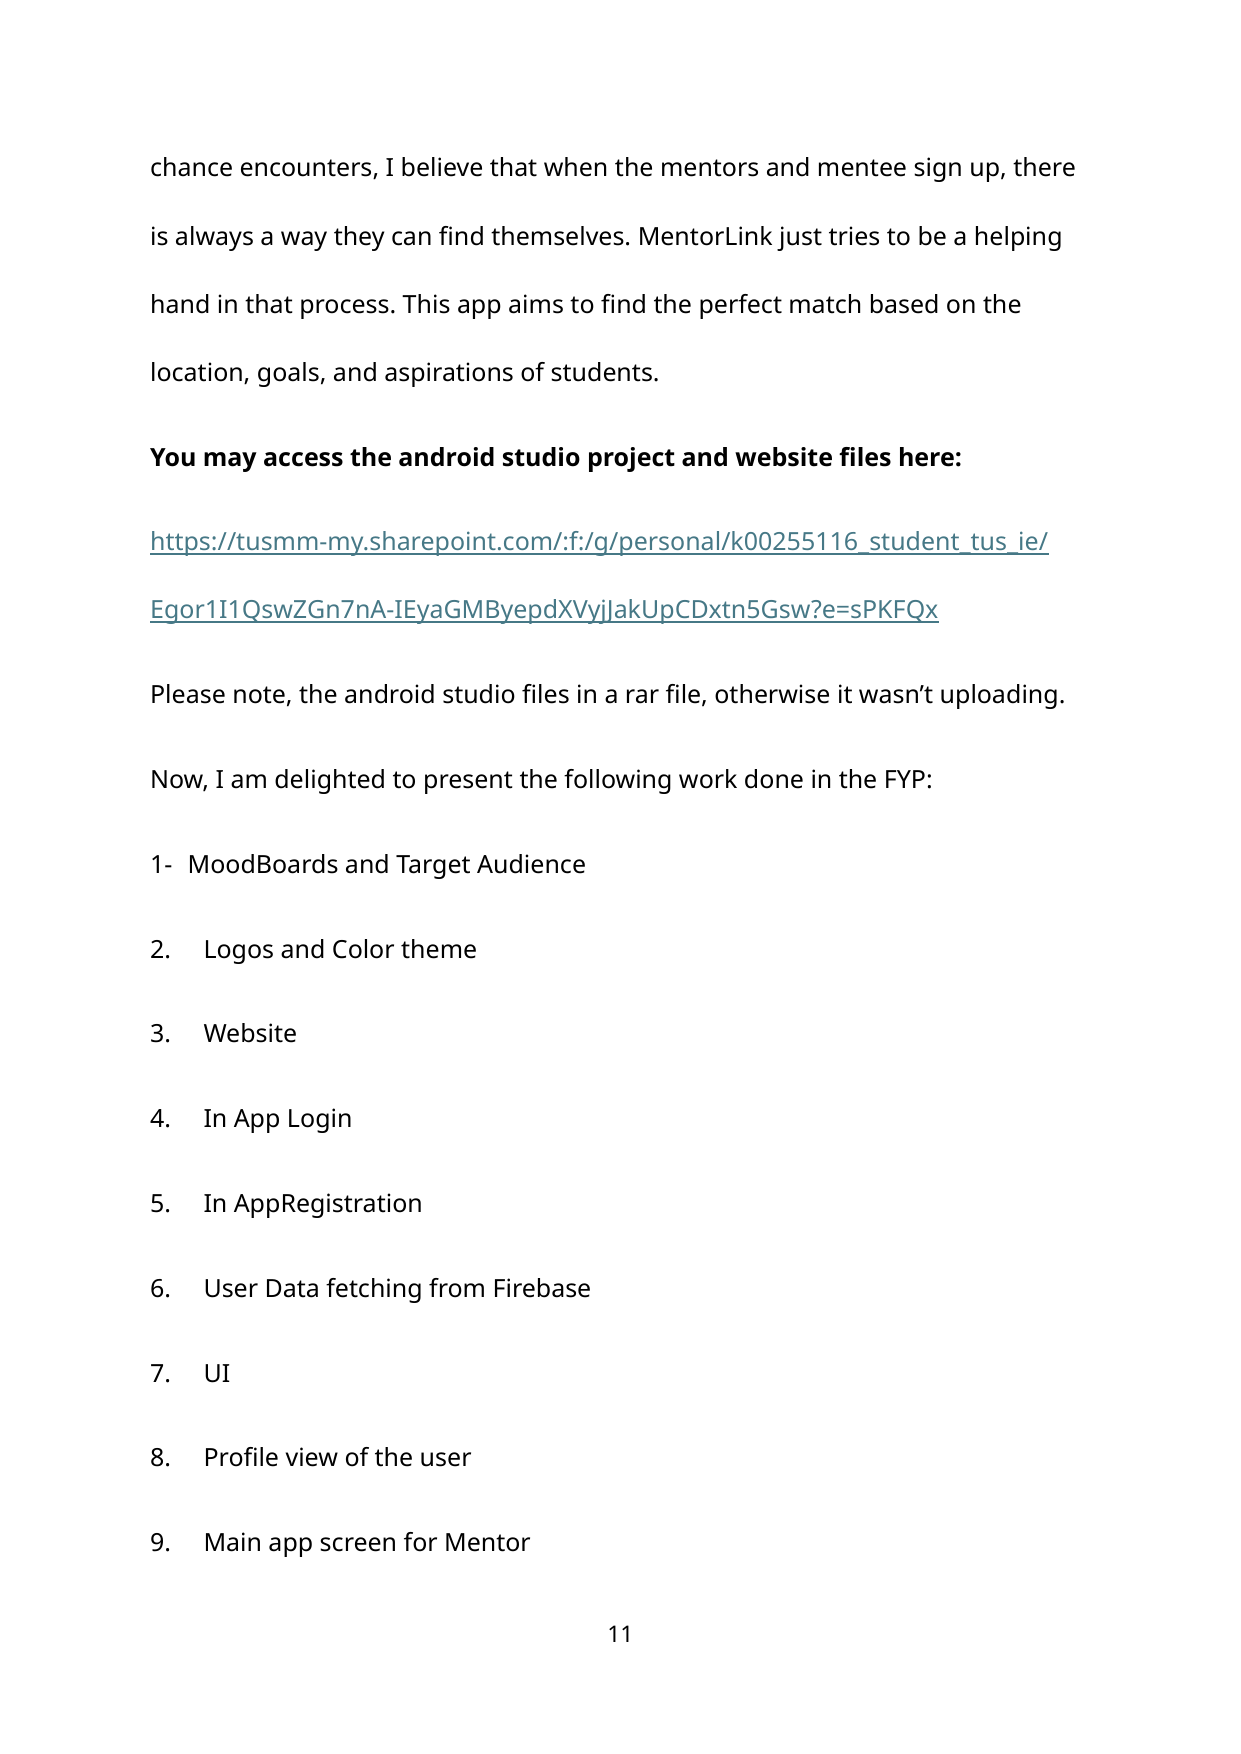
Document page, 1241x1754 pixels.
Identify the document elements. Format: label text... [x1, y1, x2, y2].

text 4. In App Login [150, 1101, 1090, 1135]
text Now, I am delighted to present the following work done in the FYP: [150, 762, 1090, 796]
text 9. Main app screen for Mentor [150, 1525, 1090, 1559]
text You may access the android studio project and website files here: [150, 439, 1090, 473]
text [150, 150, 1090, 388]
text 8. Profile view of the user [150, 1440, 1090, 1474]
text 2. Logos and Color theme [150, 931, 1090, 965]
text Please note, the android studio files in a rar file, otherwise it wasn’t uploading. [150, 677, 1090, 711]
text 7. UI [150, 1355, 1090, 1389]
text 5. In AppRegistration [150, 1186, 1090, 1220]
text 6. User Data fetching from Firebase [150, 1270, 1090, 1304]
text 3. Website [150, 1016, 1090, 1050]
list MoodBoards and Target Audience [150, 846, 1090, 881]
text https://tusmm-my.sharepoint.com/:f:/g/personal/k00255116_student_tus_ie/Egor1I1QswZGn7nA-IEyaGMByepdXVyjJakUpCDxtn5Gsw?e=sPKFQx [150, 524, 1090, 626]
